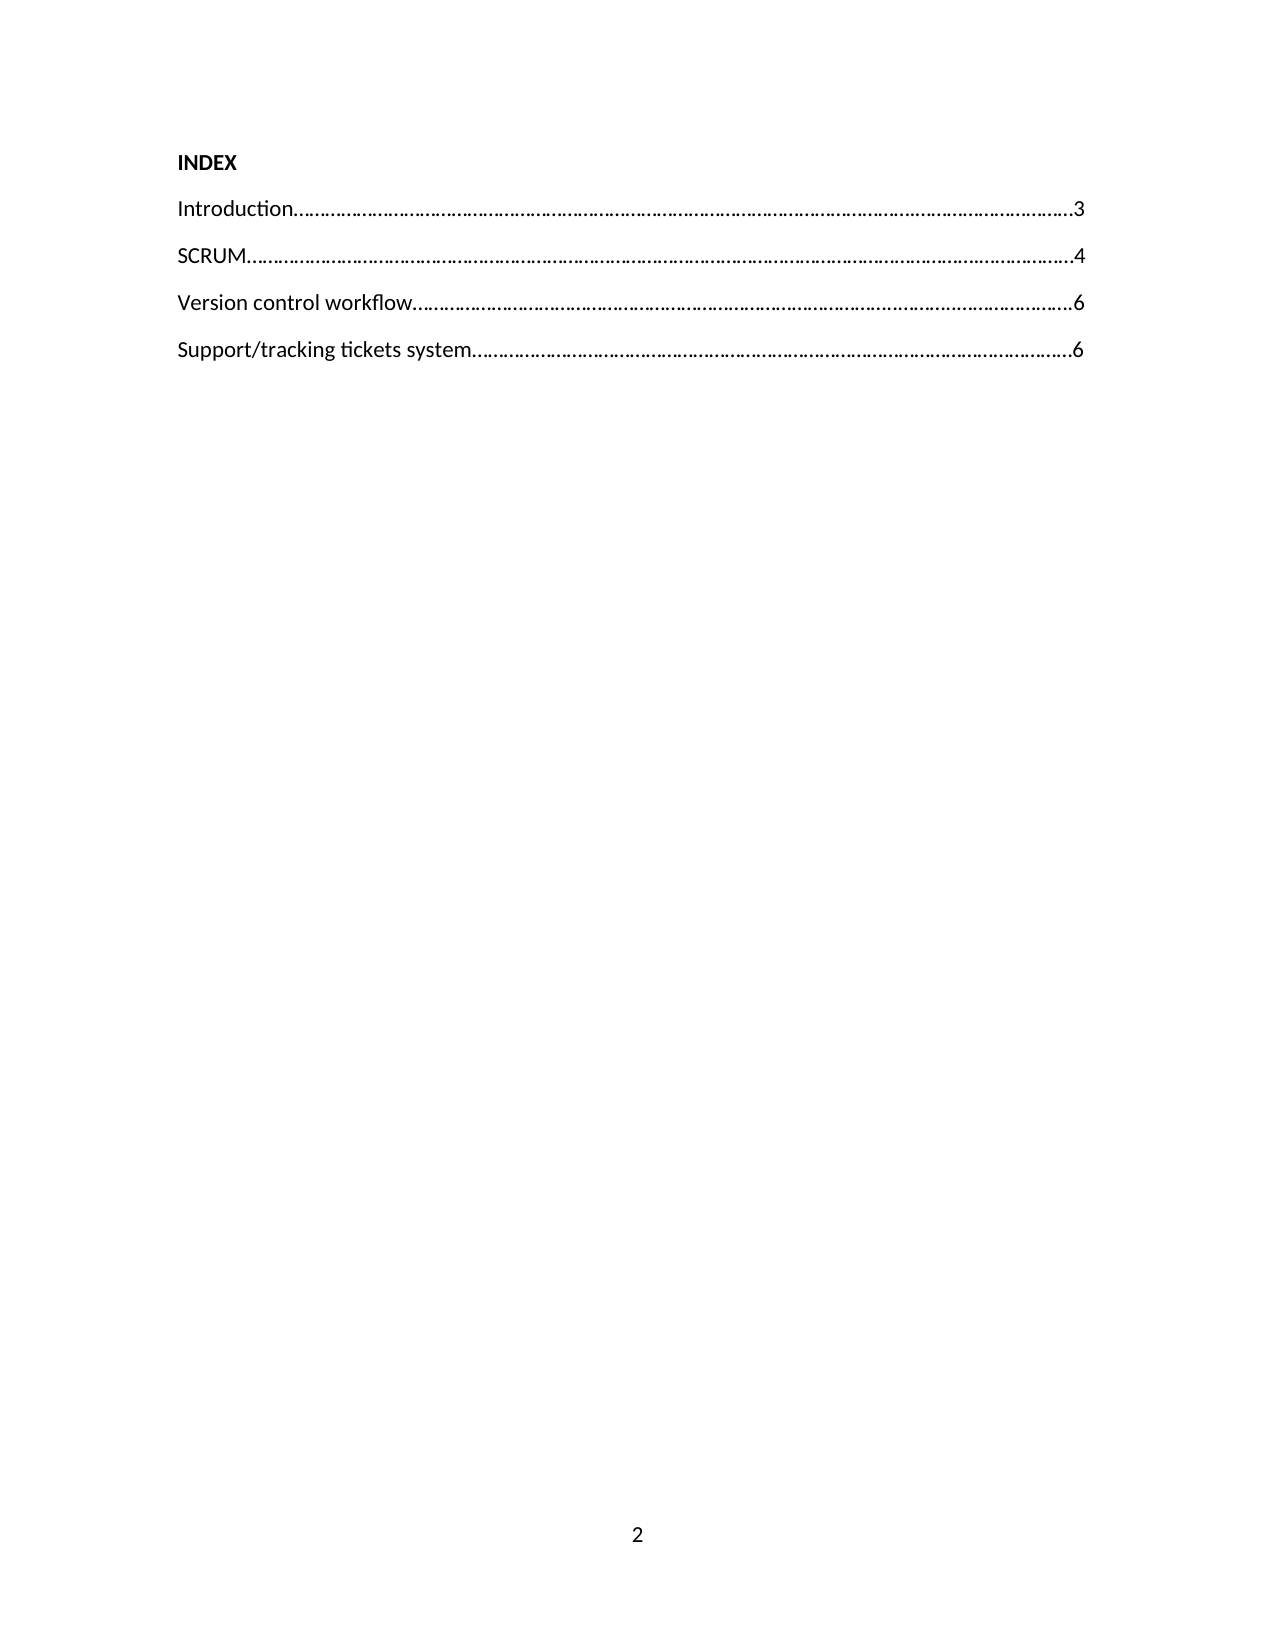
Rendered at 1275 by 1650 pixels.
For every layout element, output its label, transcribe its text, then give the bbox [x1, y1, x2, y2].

text Introduction……………………………………………………………………………………………………….…………………………3 [177, 194, 1098, 222]
text Version control workflow………………………………………………………………………………..………..………………….6 [177, 288, 1098, 316]
text Support/tracking tickets system……………………………………………………………………………………………………6 [177, 335, 1098, 363]
text INDEX [177, 148, 1098, 176]
text SCRUM………………………………………………………………………………………………………………………….………………4 [177, 241, 1098, 269]
